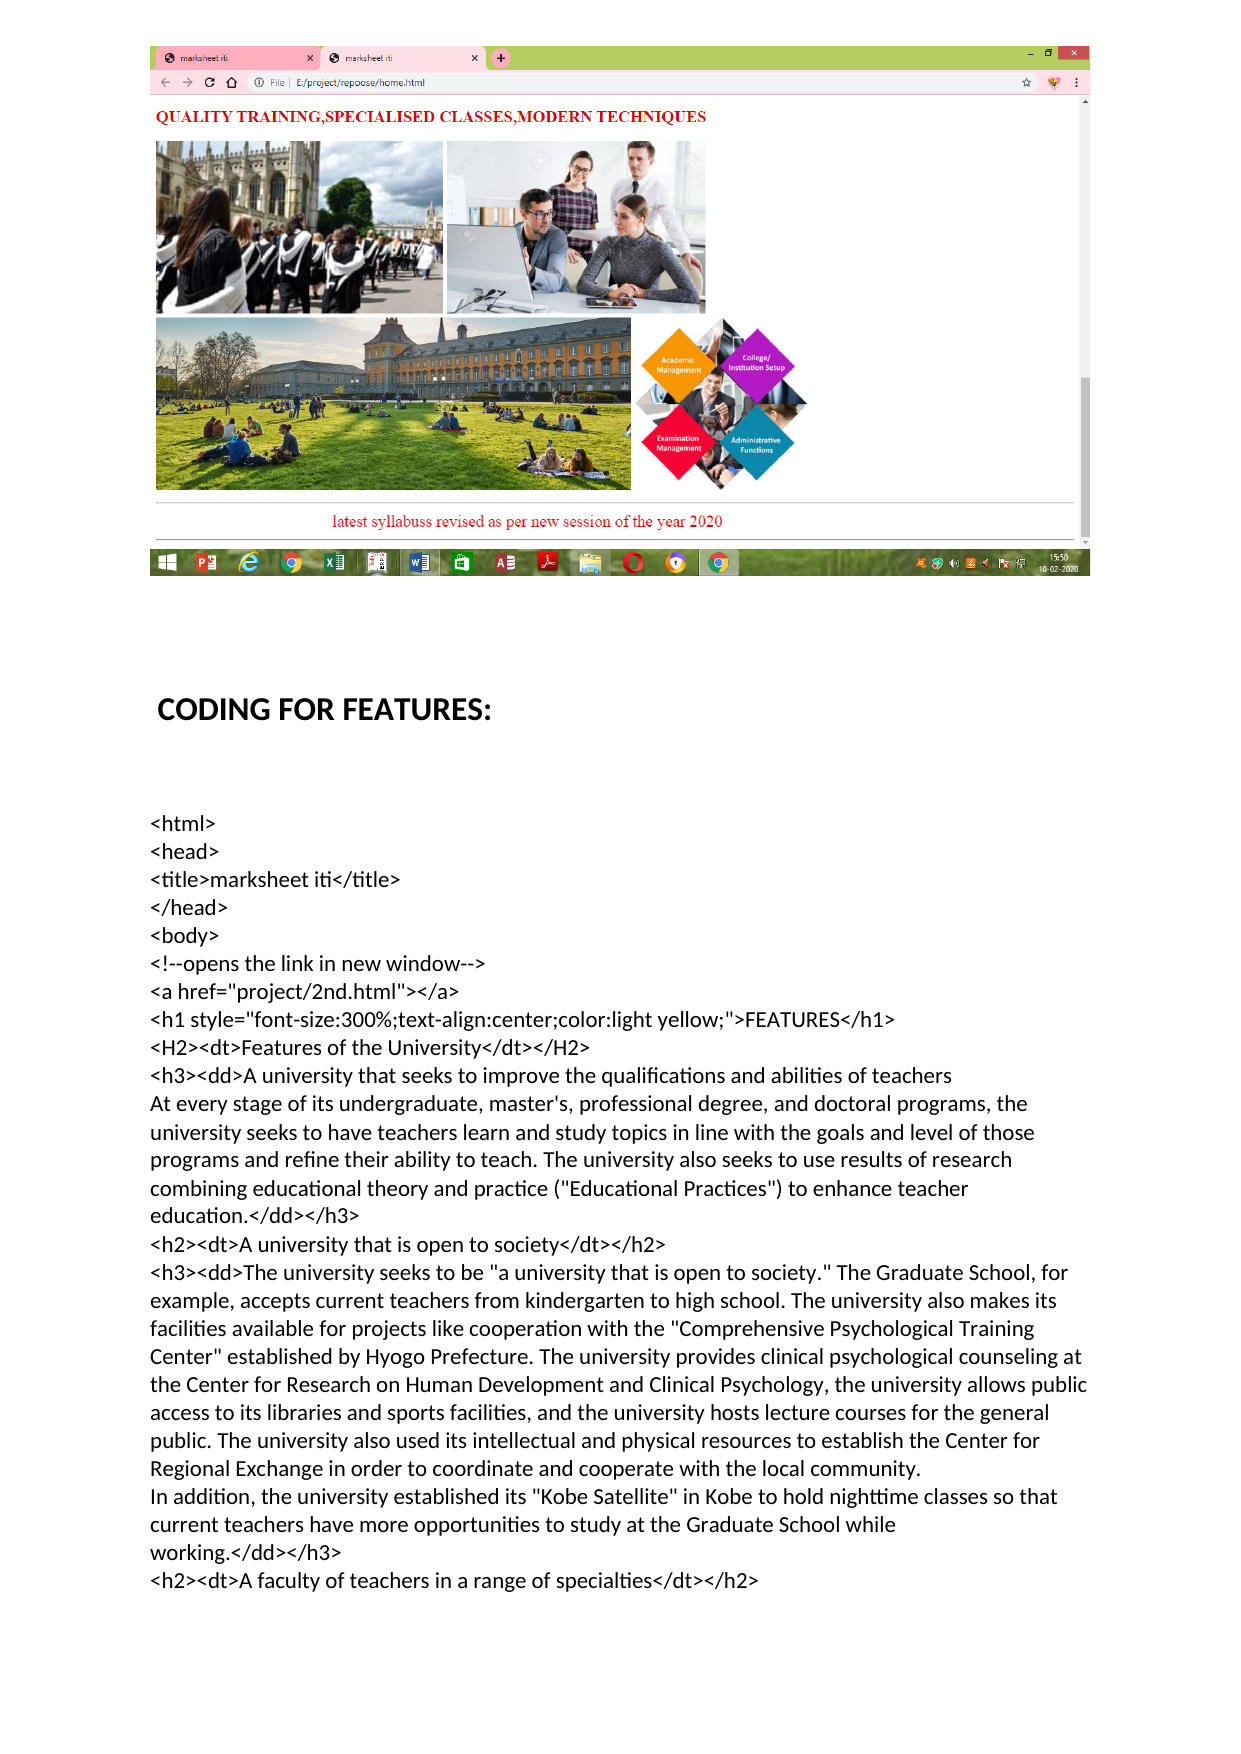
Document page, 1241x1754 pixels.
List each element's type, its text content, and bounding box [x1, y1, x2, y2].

text <h1 style="font-size:300%;text-align:center;color:light yellow;">FEATURES</h1> [150, 1006, 1090, 1033]
text <h2><dt>A faculty of teachers in a range of specialties</dt></h2> [150, 1566, 1090, 1594]
text <body> [150, 921, 1090, 949]
text CODING FOR FEATURES: [150, 688, 1090, 729]
text </head> [150, 893, 1090, 921]
picture [150, 46, 1091, 576]
text <html> [150, 809, 1090, 837]
text <title>marksheet iti</title> [150, 865, 1090, 893]
text At every stage of its undergraduate, master's, professional degree, and doctoral programs, the university seeks to have teachers learn and study topics in line with the goals and level of those programs and refine their ability to teach. The university also seeks to use results of research combining educational theory and practice ("Educational Practices") to enhance teacher education.</dd></h3> [150, 1089, 1090, 1230]
text <h3><dd>A university that seeks to improve the qualifications and abilities of teachers [150, 1062, 1090, 1089]
text <h2><dt>A university that is open to society</dt></h2> [150, 1230, 1090, 1258]
text <head> [150, 837, 1090, 865]
text <H2><dt>Features of the University</dt></H2> [150, 1033, 1090, 1062]
text <!--opens the link in new window--> [150, 949, 1090, 977]
text <a href="project/2nd.html"></a> [150, 977, 1090, 1006]
text In addition, the university established its "Kobe Satellite" in Kobe to hold nighttime classes so that current teachers have more opportunities to study at the Graduate School while working.</dd></h3> [150, 1482, 1090, 1566]
text <h3><dd>The university seeks to be "a university that is open to society." The Graduate School, for example, accepts current teachers from kindergarten to high school. The university also makes its facilities available for projects like cooperation with the "Comprehensive Psychological Training Center" established by Hyogo Prefecture. The university provides clinical psychological counseling at the Center for Research on Human Development and Clinical Psychology, the university allows public access to its libraries and sports facilities, and the university hosts lecture courses for the general public. The university also used its intellectual and physical resources to establish the Center for Regional Exchange in order to coordinate and cooperate with the local community. [150, 1258, 1090, 1482]
